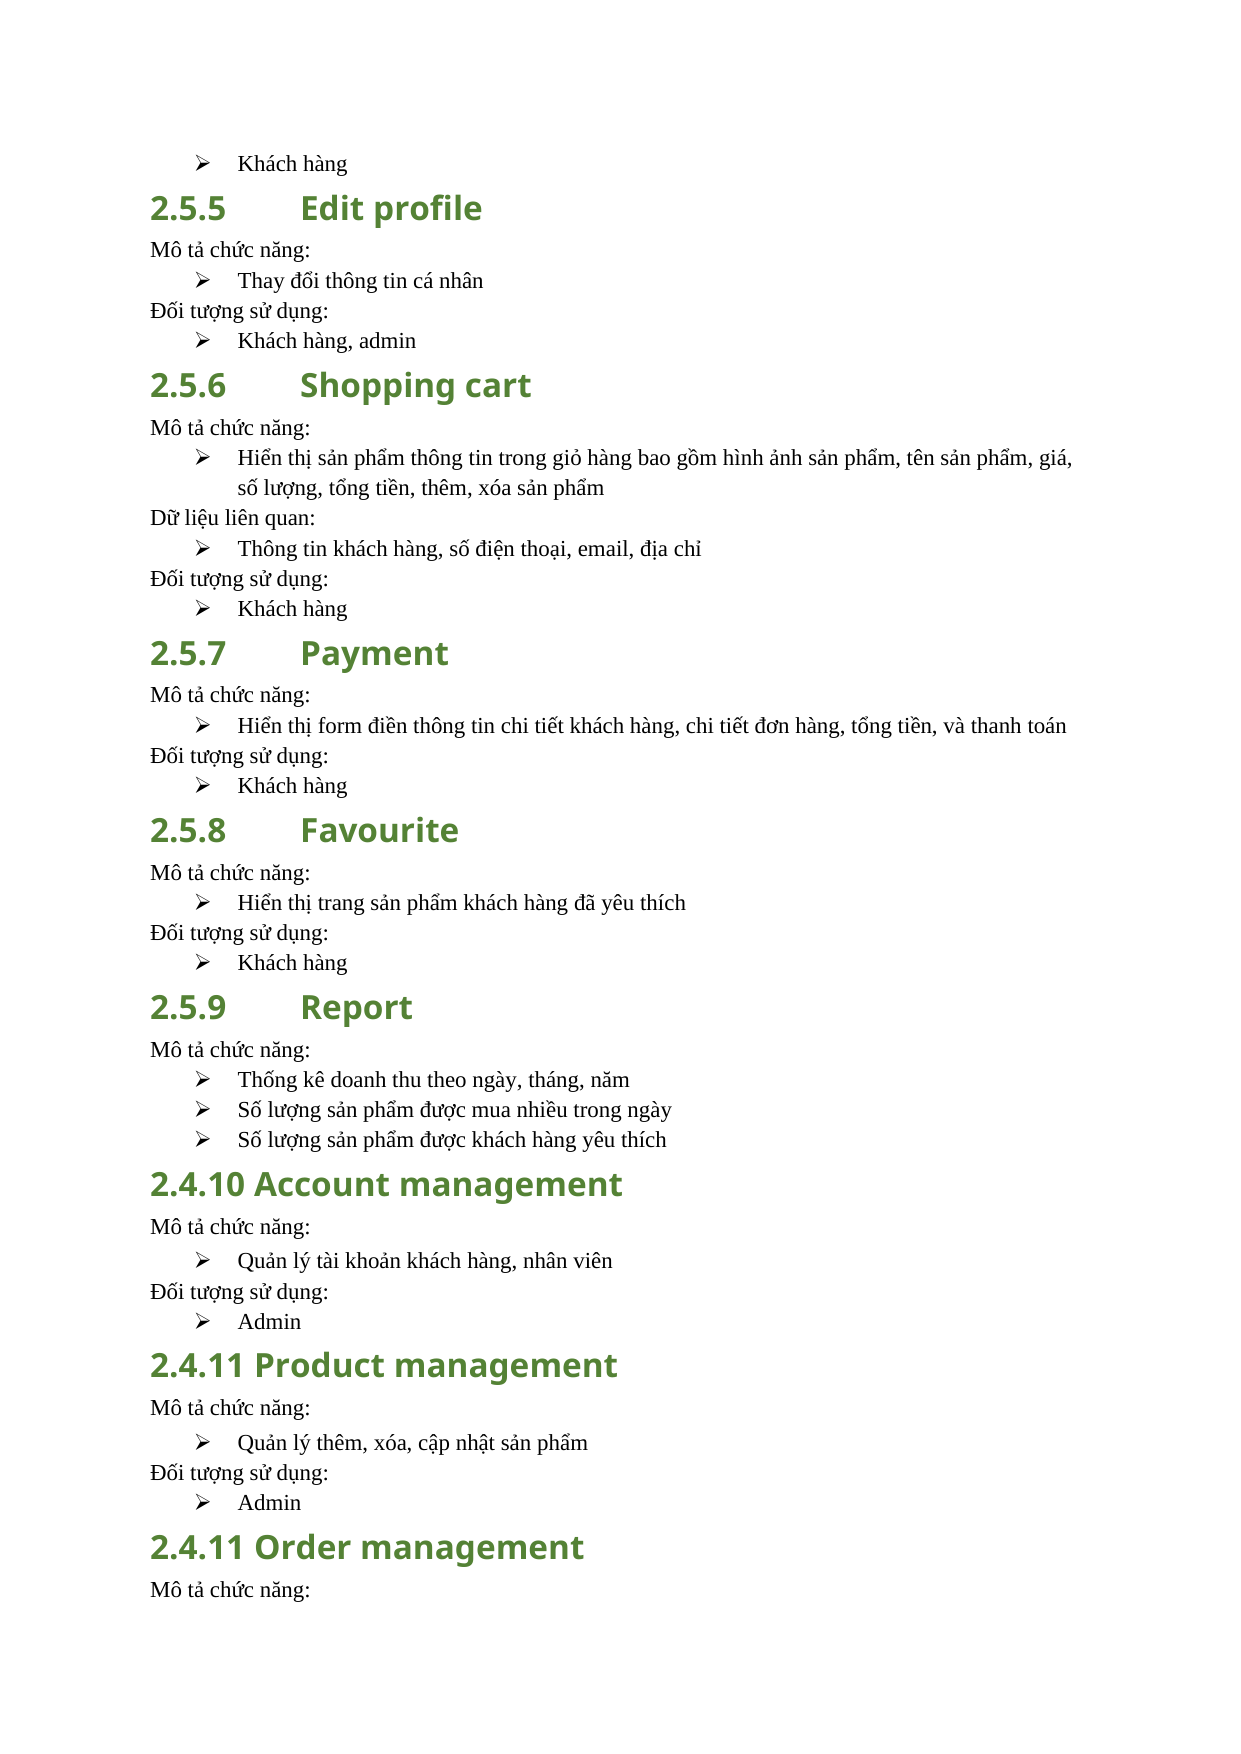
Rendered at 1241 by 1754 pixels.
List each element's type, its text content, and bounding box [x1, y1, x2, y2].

subtitle Payment [150, 629, 1090, 675]
list Thông tin khách hàng, số điện thoại, email, địa chỉ [194, 534, 1090, 561]
text Mô tả chức năng: [150, 1036, 1090, 1062]
list Đối tượng sử dụng: [150, 297, 1090, 323]
list Admin [194, 1308, 1090, 1334]
list Admin [194, 1489, 1090, 1516]
list Hiển thị sản phẩm thông tin trong giỏ hàng bao gồm hình ảnh sản phẩm, tên sản phẩm, giá, số lượng, tổng tiền, thêm, xóa sản phẩm [194, 444, 1090, 501]
subtitle Report [150, 984, 1090, 1029]
list Mô tả chức năng: [150, 414, 1090, 440]
subtitle Favourite [150, 807, 1090, 852]
text Mô tả chức năng: [150, 1394, 1090, 1421]
subtitle Quản lý tài khoản khách hàng, nhân viên [194, 1247, 1090, 1274]
list Khách hàng, admin [194, 327, 1090, 353]
list Đối tượng sử dụng: [150, 1459, 1090, 1485]
list Khách hàng [194, 772, 1090, 798]
subtitle Quản lý thêm, xóa, cập nhật sản phẩm [194, 1429, 1090, 1455]
list Đối tượng sử dụng: [150, 742, 1090, 768]
subtitle 2.4.11 Order management [150, 1524, 1090, 1569]
list Khách hàng [194, 949, 1090, 976]
list Số lượng sản phẩm được mua nhiều trong ngày [194, 1096, 1090, 1123]
list Mô tả chức năng: [150, 859, 1090, 885]
list Khách hàng [194, 150, 1090, 176]
list Thống kê doanh thu theo ngày, tháng, năm [194, 1066, 1090, 1092]
subtitle Edit profile [150, 184, 1090, 230]
list Đối tượng sử dụng: [150, 919, 1090, 946]
list Mô tả chức năng: [150, 682, 1090, 708]
subtitle Shopping cart [150, 362, 1090, 407]
list Hiển thị trang sản phẩm khách hàng đã yêu thích [194, 889, 1090, 915]
subtitle 2.4.11 Product management [150, 1342, 1090, 1388]
list Số lượng sản phẩm được khách hàng yêu thích [194, 1127, 1090, 1153]
list Thay đổi thông tin cá nhân [194, 267, 1090, 293]
list Đối tượng sử dụng: [150, 1278, 1090, 1304]
text Mô tả chức năng: [150, 1576, 1090, 1602]
list Mô tả chức năng: [150, 237, 1090, 263]
list Khách hàng [194, 595, 1090, 621]
subtitle 2.4.10 Account management [150, 1161, 1090, 1206]
list Dữ liệu liên quan: [150, 504, 1090, 531]
list Đối tượng sử dụng: [150, 565, 1090, 591]
list Hiển thị form điền thông tin chi tiết khách hàng, chi tiết đơn hàng, tổng tiền, và thanh toán [194, 712, 1090, 738]
text Mô tả chức năng: [150, 1213, 1090, 1239]
